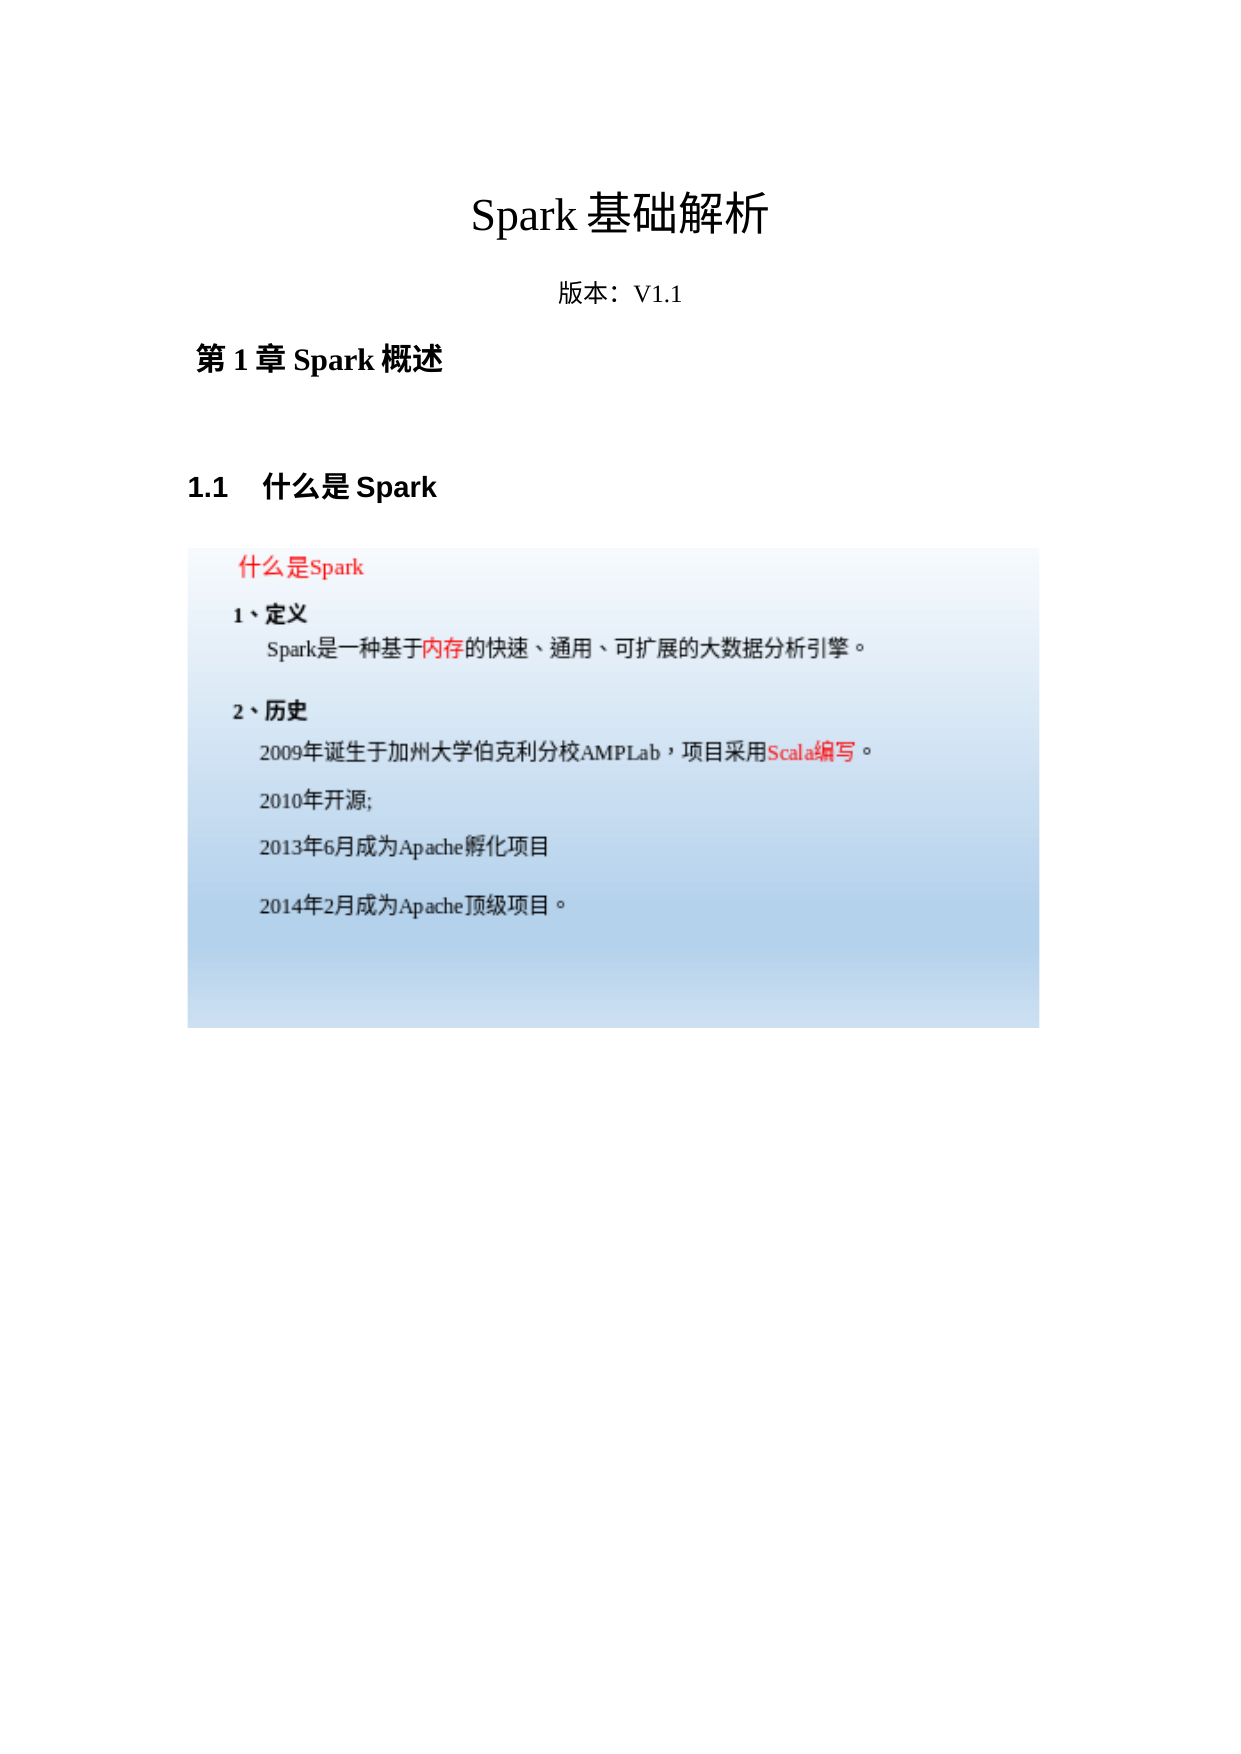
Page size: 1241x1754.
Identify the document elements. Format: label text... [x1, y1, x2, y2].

text 版本：V1.1 [187, 259, 1053, 324]
subtitle 什么是Spark [187, 453, 1053, 518]
subtitle 第1章 Spark概述 [187, 324, 1053, 389]
text Spark基础解析 [187, 162, 1053, 259]
